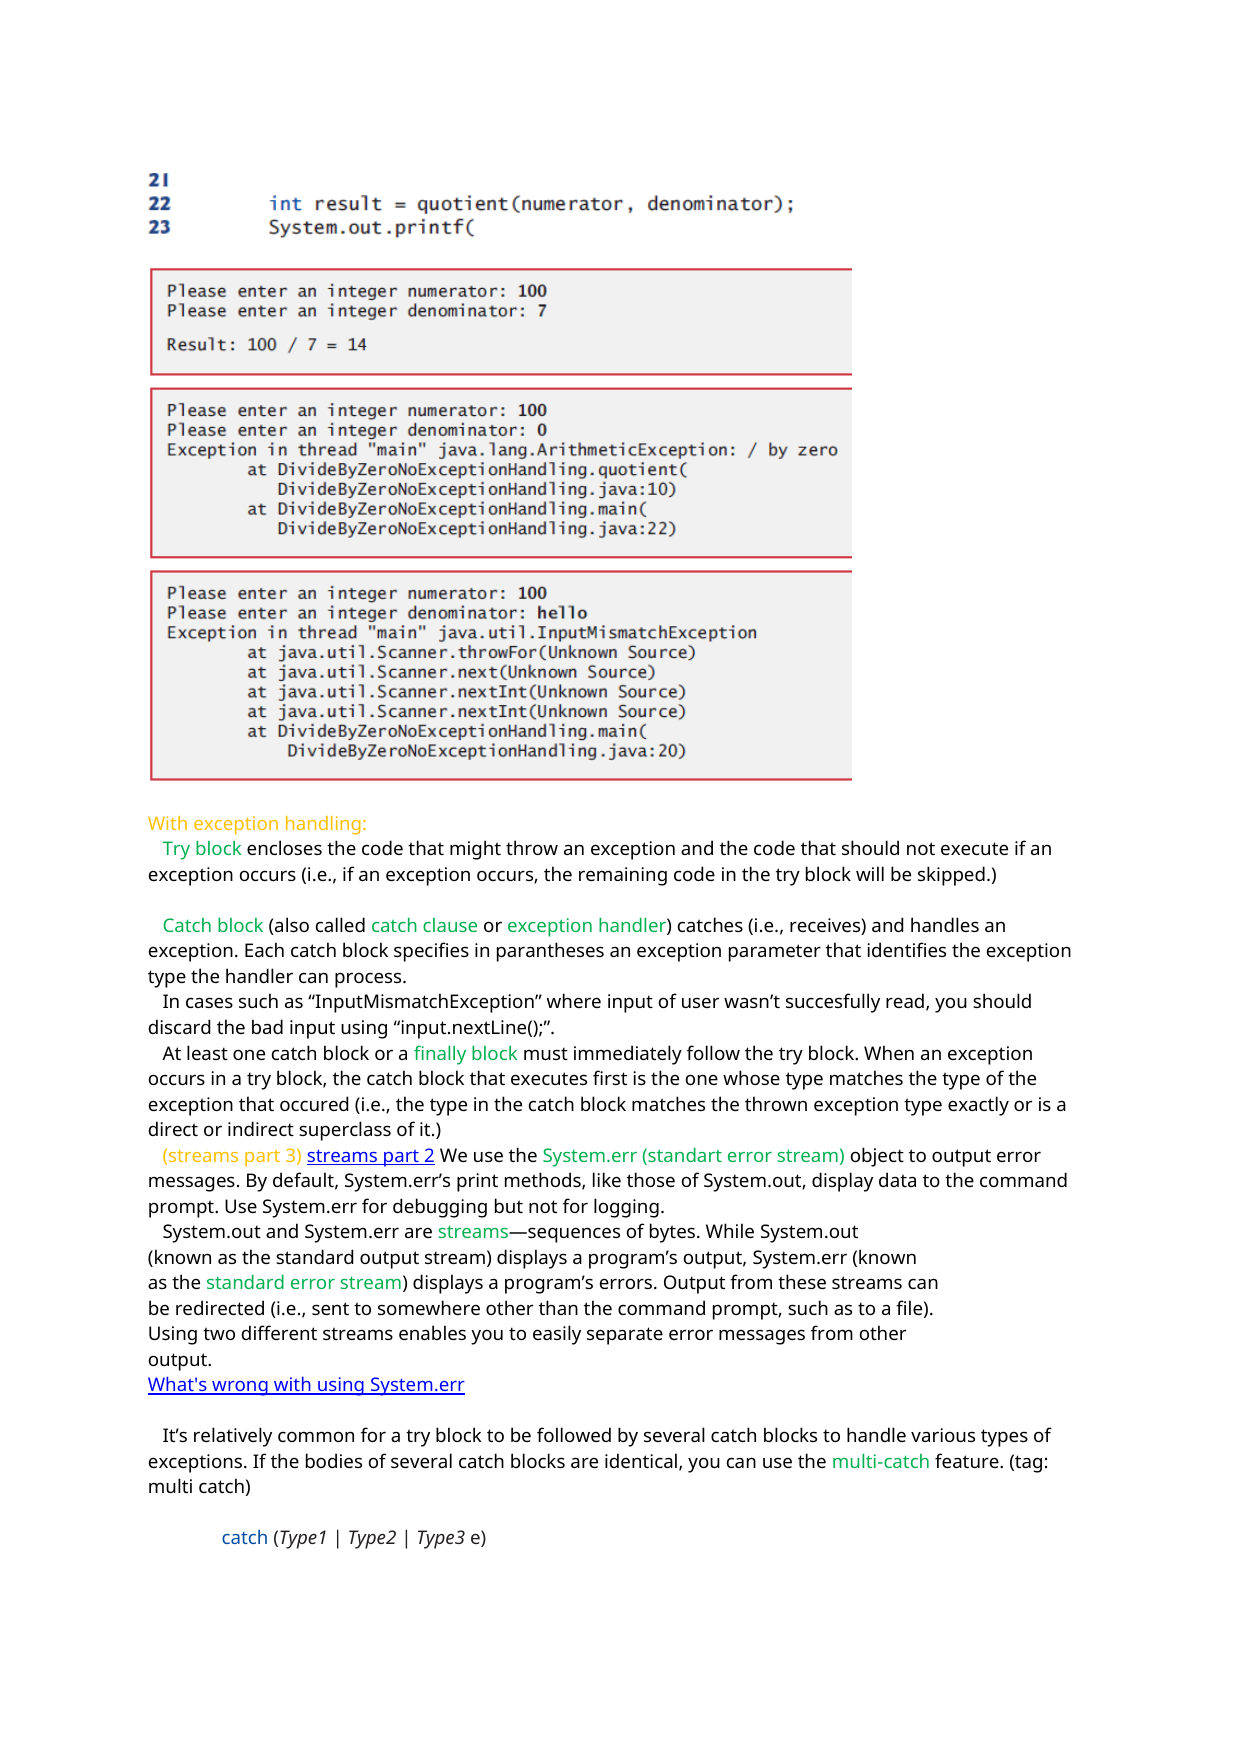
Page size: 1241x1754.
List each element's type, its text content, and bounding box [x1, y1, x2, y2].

text Catch block (also called catch clause or exception handler) catches (i.e., receives) and handles an exception. Each catch block specifies in parantheses an exception parameter that identifies the exception type the handler can process. [148, 912, 1093, 989]
text At least one catch block or a finally block must immediately follow the try block. When an exception occurs in a try block, the catch block that executes first is the one whose type matches the type of the exception that occured (i.e., the type in the catch block matches the thrown exception type exactly or is a direct or indirect superclass of it.) [148, 1040, 1093, 1142]
text (known as the standard output stream) displays a program’s output, System.err (known [148, 1244, 1093, 1269]
text System.out and System.err are streams—sequences of bytes. While System.out [148, 1218, 1093, 1244]
text It’s relatively common for a try block to be followed by several catch blocks to handle various types of exceptions. If the bodies of several catch blocks are identical, you can use the multi-catch feature. (tag: multi catch) [148, 1423, 1093, 1499]
text catch (Type1 | Type2 | Type3 e) [148, 1525, 1093, 1550]
text Using two different streams enables you to easily separate error messages from other [148, 1321, 1093, 1346]
text (streams part 3) streams part 2 We use the System.err (standart error stream) object to output error messages. By default, System.err’s print methods, like those of System.out, display data to the command prompt. Use System.err for debugging but not for logging. [148, 1142, 1093, 1218]
text as the standard error stream) displays a program’s errors. Output from these streams can [148, 1269, 1093, 1295]
text With exception handling: [148, 810, 1093, 836]
text What's wrong with using System.err [148, 1372, 1093, 1397]
text Try block encloses the code that might throw an exception and the code that should not execute if an exception occurs (i.e., if an exception occurs, the remaining code in the try block will be skipped.) [148, 836, 1093, 887]
text output. [148, 1346, 1093, 1372]
text In cases such as “InputMismatchException” where input of user wasn’t succesfully read, you should discard the bad input using “input.nextLine();”. [148, 989, 1093, 1040]
picture [147, 265, 852, 785]
picture [147, 173, 816, 240]
text be redirected (i.e., sent to somewhere other than the command prompt, such as to a file). [148, 1295, 1093, 1321]
